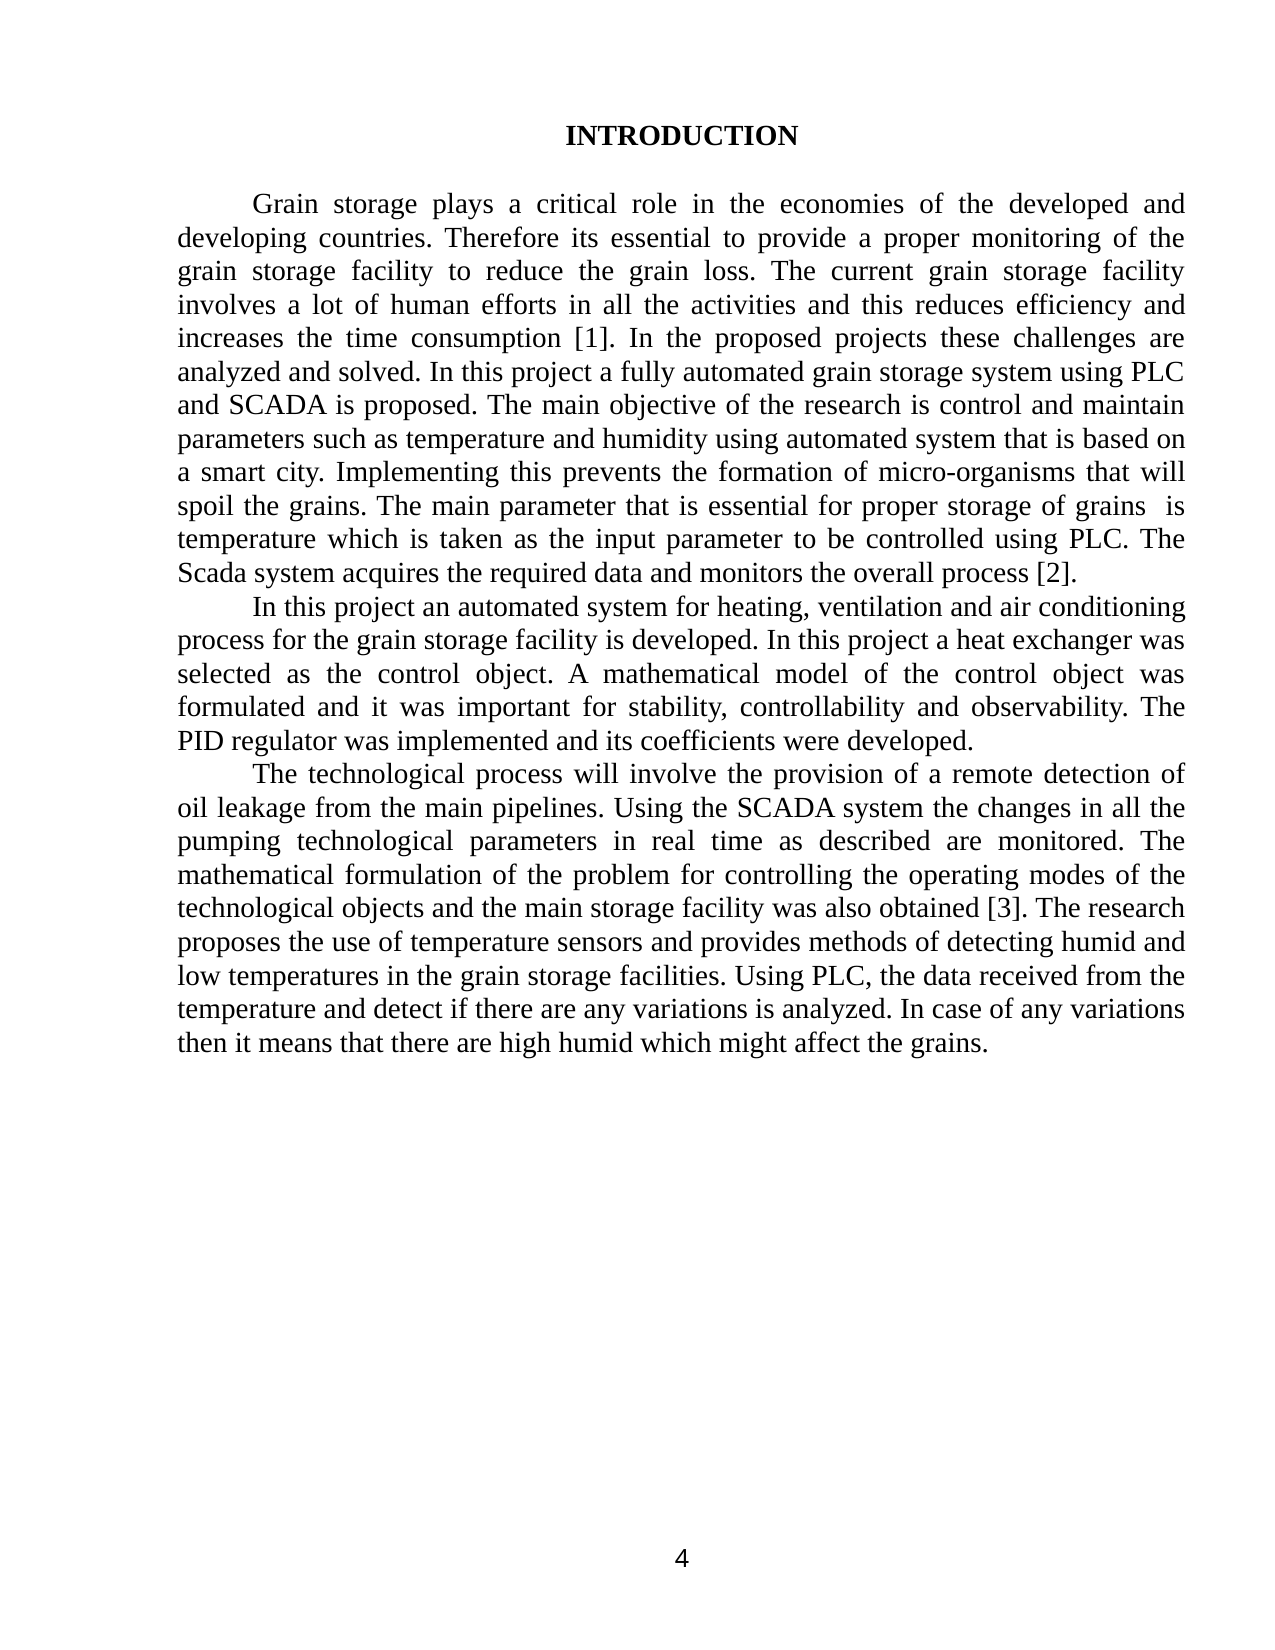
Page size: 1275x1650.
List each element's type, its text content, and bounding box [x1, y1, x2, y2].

text In this project an automated system for heating, ventilation and air conditioning process for the grain storage facility is developed. In this project a heat exchanger was selected as the control object. A mathematical model of the control object was formulated and it was important for stability, controllability and observability. The PID regulator was implemented and its coefficients were developed. [177, 589, 1186, 756]
text The technological process will involve the provision of a remote detection of oil leakage from the main pipelines. Using the SCADA system the changes in all the pumping technological parameters in real time as described are monitored. The mathematical formulation of the problem for controlling the operating modes of the technological objects and the main storage facility was also obtained [3]. The research proposes the use of temperature sensors and provides methods of detecting humid and low temperatures in the grain storage facilities. Using PLC, the data received from the temperature and detect if there are any variations is analyzed. In case of any variations then it means that there are high humid which might affect the grains. [177, 756, 1186, 1058]
text Grain storage plays a critical role in the economies of the developed and developing countries. Therefore its essential to provide a proper monitoring of the grain storage facility to reduce the grain loss. The current grain storage facility involves a lot of human efforts in all the activities and this reduces efficiency and increases the time consumption [1]. In the proposed projects these challenges are analyzed and solved. In this project a fully automated grain storage system using PLC and SCADA is proposed. The main objective of the research is control and maintain parameters such as temperature and humidity using automated system that is based on a smart city. Implementing this prevents the formation of micro-organisms that will spoil the grains. The main parameter that is essential for proper storage of grains is temperature which is taken as the input parameter to be controlled using PLC. The Scada system acquires the required data and monitors the overall process [2]. [177, 186, 1186, 589]
text INTRODUCTION [177, 118, 1186, 152]
